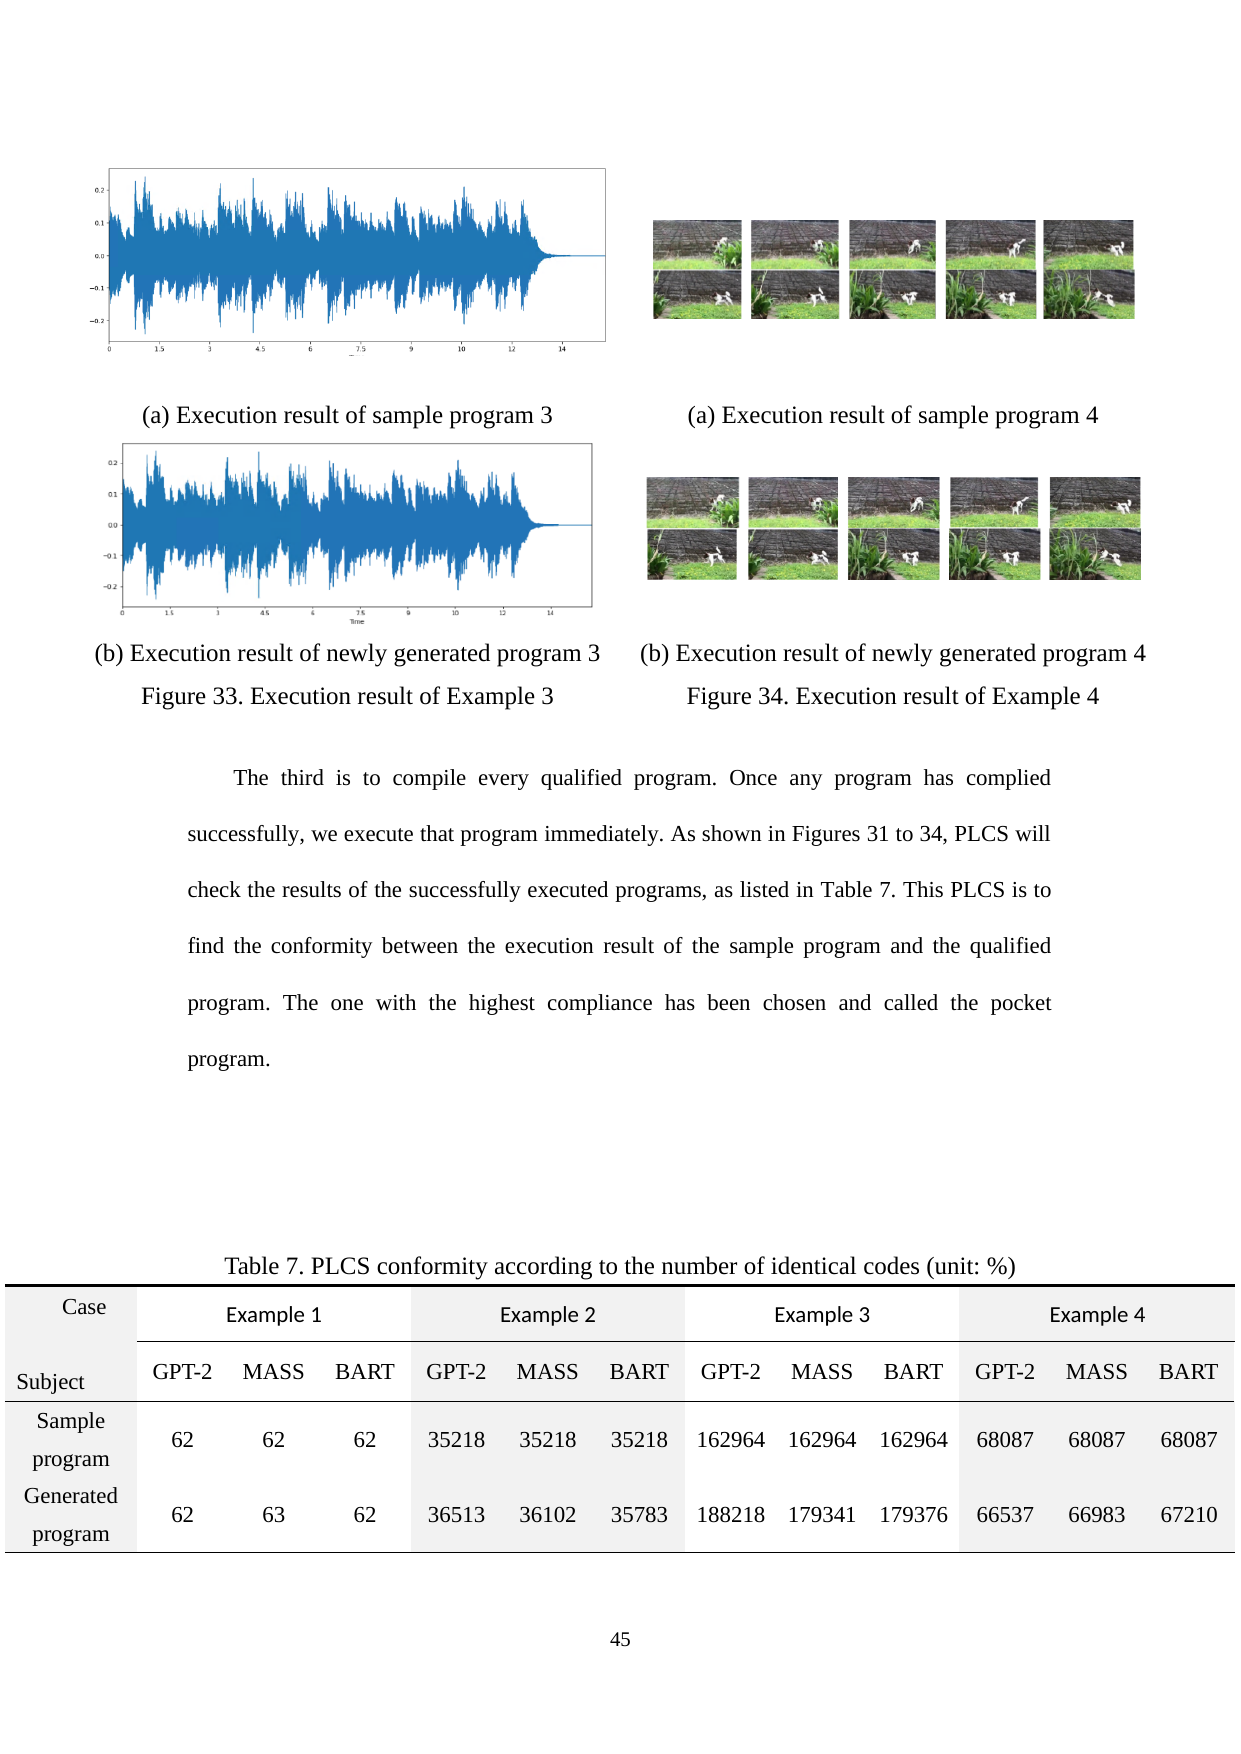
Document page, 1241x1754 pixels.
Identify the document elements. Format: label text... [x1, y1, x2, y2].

table_cell GPT-2 [959, 1342, 1051, 1401]
picture [87, 164, 608, 356]
table_cell BART [593, 1342, 685, 1401]
table_cell Generated program [5, 1477, 137, 1552]
table_cell 62 [319, 1402, 411, 1477]
table_cell 66983 [1051, 1477, 1143, 1552]
table_cell 62 [228, 1402, 319, 1477]
table_header [620, 165, 1166, 396]
table_header Example 1 [137, 1287, 411, 1341]
table_cell 162964 [868, 1402, 959, 1477]
table_cell BART [868, 1342, 959, 1401]
table_cell GPT-2 [685, 1342, 776, 1401]
table_cell 162964 [685, 1402, 776, 1477]
table_cell 188218 [685, 1477, 776, 1552]
table_cell 68087 [959, 1402, 1051, 1477]
table_cell Sample program [5, 1402, 137, 1477]
table_header Example 2 [411, 1287, 685, 1341]
table_cell GPT-2 [411, 1342, 502, 1401]
table_cell BART [319, 1342, 411, 1401]
table_cell 35218 [502, 1402, 593, 1477]
table_cell (a) Execution result of sample program 3 [75, 396, 620, 439]
table_cell MASS [1051, 1342, 1143, 1401]
table_cell Figure 34. Execution result of Example 4 [620, 677, 1166, 714]
table_cell GPT-2 [137, 1342, 228, 1401]
text Table 7. PLCS conformity according to the number of identical codes (unit: %) [187, 1246, 1053, 1284]
table_cell 162964 [776, 1402, 868, 1477]
table_cell 68087 [1051, 1402, 1143, 1477]
table_header [75, 165, 620, 396]
table_cell (b) Execution result of newly generated program 4 [620, 633, 1166, 677]
table_cell 66537 [959, 1477, 1051, 1552]
table_cell 62 [137, 1477, 228, 1552]
table_header Example 4 [959, 1287, 1235, 1341]
table_cell 179376 [868, 1477, 959, 1552]
table_cell 68087 [1143, 1401, 1235, 1477]
table_cell Figure 33. Execution result of Example 3 [75, 677, 620, 714]
table_header Example 3 [685, 1287, 959, 1341]
table_cell MASS [776, 1342, 868, 1401]
table_cell 35218 [593, 1402, 685, 1477]
table_cell 62 [319, 1477, 411, 1552]
table_cell [620, 440, 1166, 633]
table_cell 67210 [1143, 1477, 1235, 1552]
table_cell (a) Execution result of sample program 4 [620, 396, 1166, 439]
table_cell MASS [228, 1342, 319, 1401]
table_cell 63 [228, 1477, 319, 1552]
picture [648, 220, 1137, 319]
table_header Case Subject [5, 1287, 137, 1401]
table_cell 62 [137, 1402, 228, 1477]
table_cell BART [1143, 1342, 1234, 1401]
picture [642, 477, 1144, 580]
table_cell MASS [502, 1342, 593, 1401]
table_cell [75, 440, 620, 633]
text The third is to compile every qualified program. Once any program has complied successfully, we execute that program immediately. As shown in Figures 31 to 34, PLCS will check the results of the successfully executed programs, as listed in Table 7. This PLCS is to find the conformity between the execution result of the sample program and the qualified program. The one with the highest compliance has been chosen and called the pocket program. [187, 758, 1053, 1077]
table_cell (b) Execution result of newly generated program 3 [75, 633, 620, 677]
table_cell 35218 [411, 1402, 502, 1477]
picture [101, 439, 594, 627]
table_cell 36102 [502, 1477, 593, 1552]
table_cell 35783 [593, 1477, 685, 1552]
table_cell 179341 [776, 1477, 868, 1552]
table_cell 36513 [411, 1477, 502, 1552]
